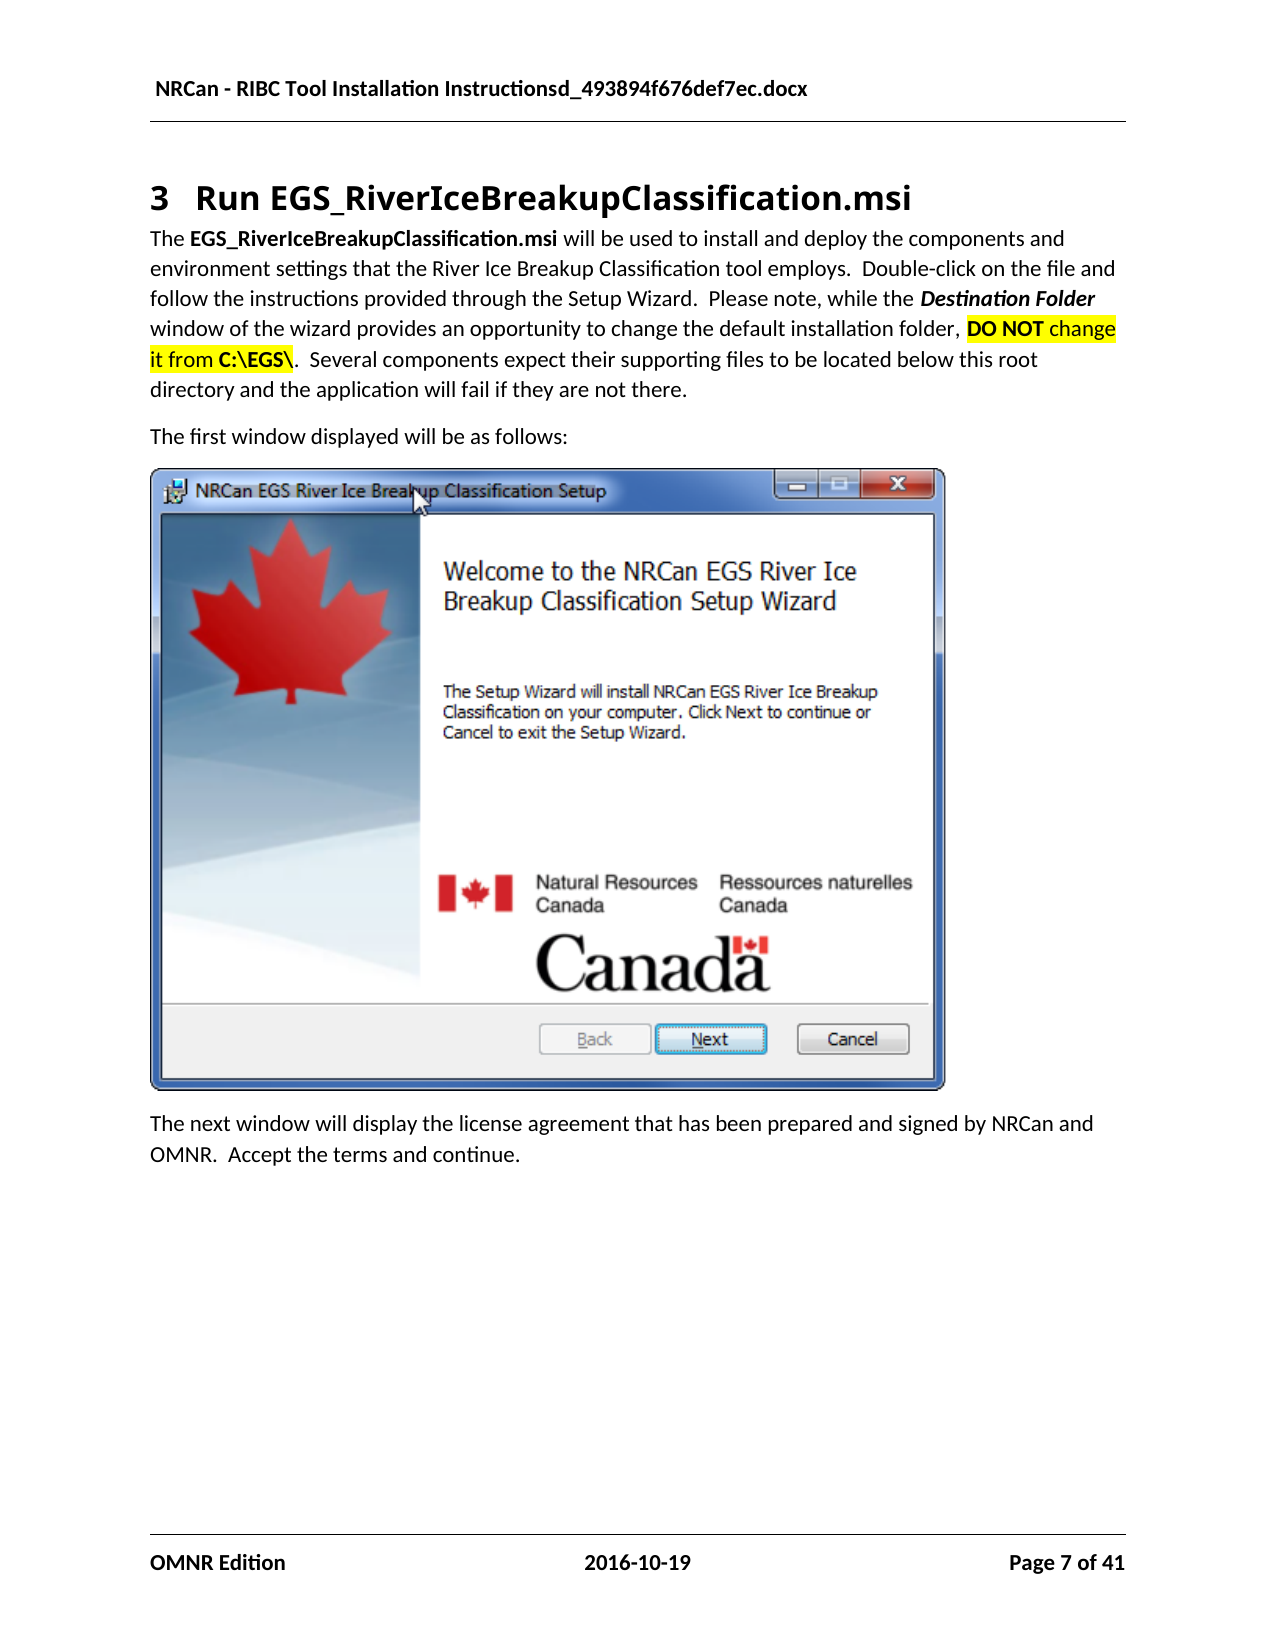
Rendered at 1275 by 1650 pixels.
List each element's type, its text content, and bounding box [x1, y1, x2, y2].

picture [150, 468, 946, 1091]
text The next window will display the license agreement that has been prepared and signed by NRCan and OMNR. Accept the terms and continue. [150, 1109, 1125, 1168]
text The EGS_RiverIceBreakupClassification.msi will be used to install and deploy the components and environment settings that the River Ice Breakup Classification tool employs. Double-click on the file and follow the instructions provided through the Setup Wizard. Please note, while the Destination Folder window of the wizard provides an opportunity to change the default installation folder, DO NOT change it from C:\EGS\. Several components expect their supporting files to be located below this root directory and the application will fail if they are not there. [150, 224, 1125, 403]
text The first window displayed will be as follows: [150, 422, 1125, 450]
subtitle Run EGS_RiverIceBreakupClassification.msi [150, 175, 1125, 220]
